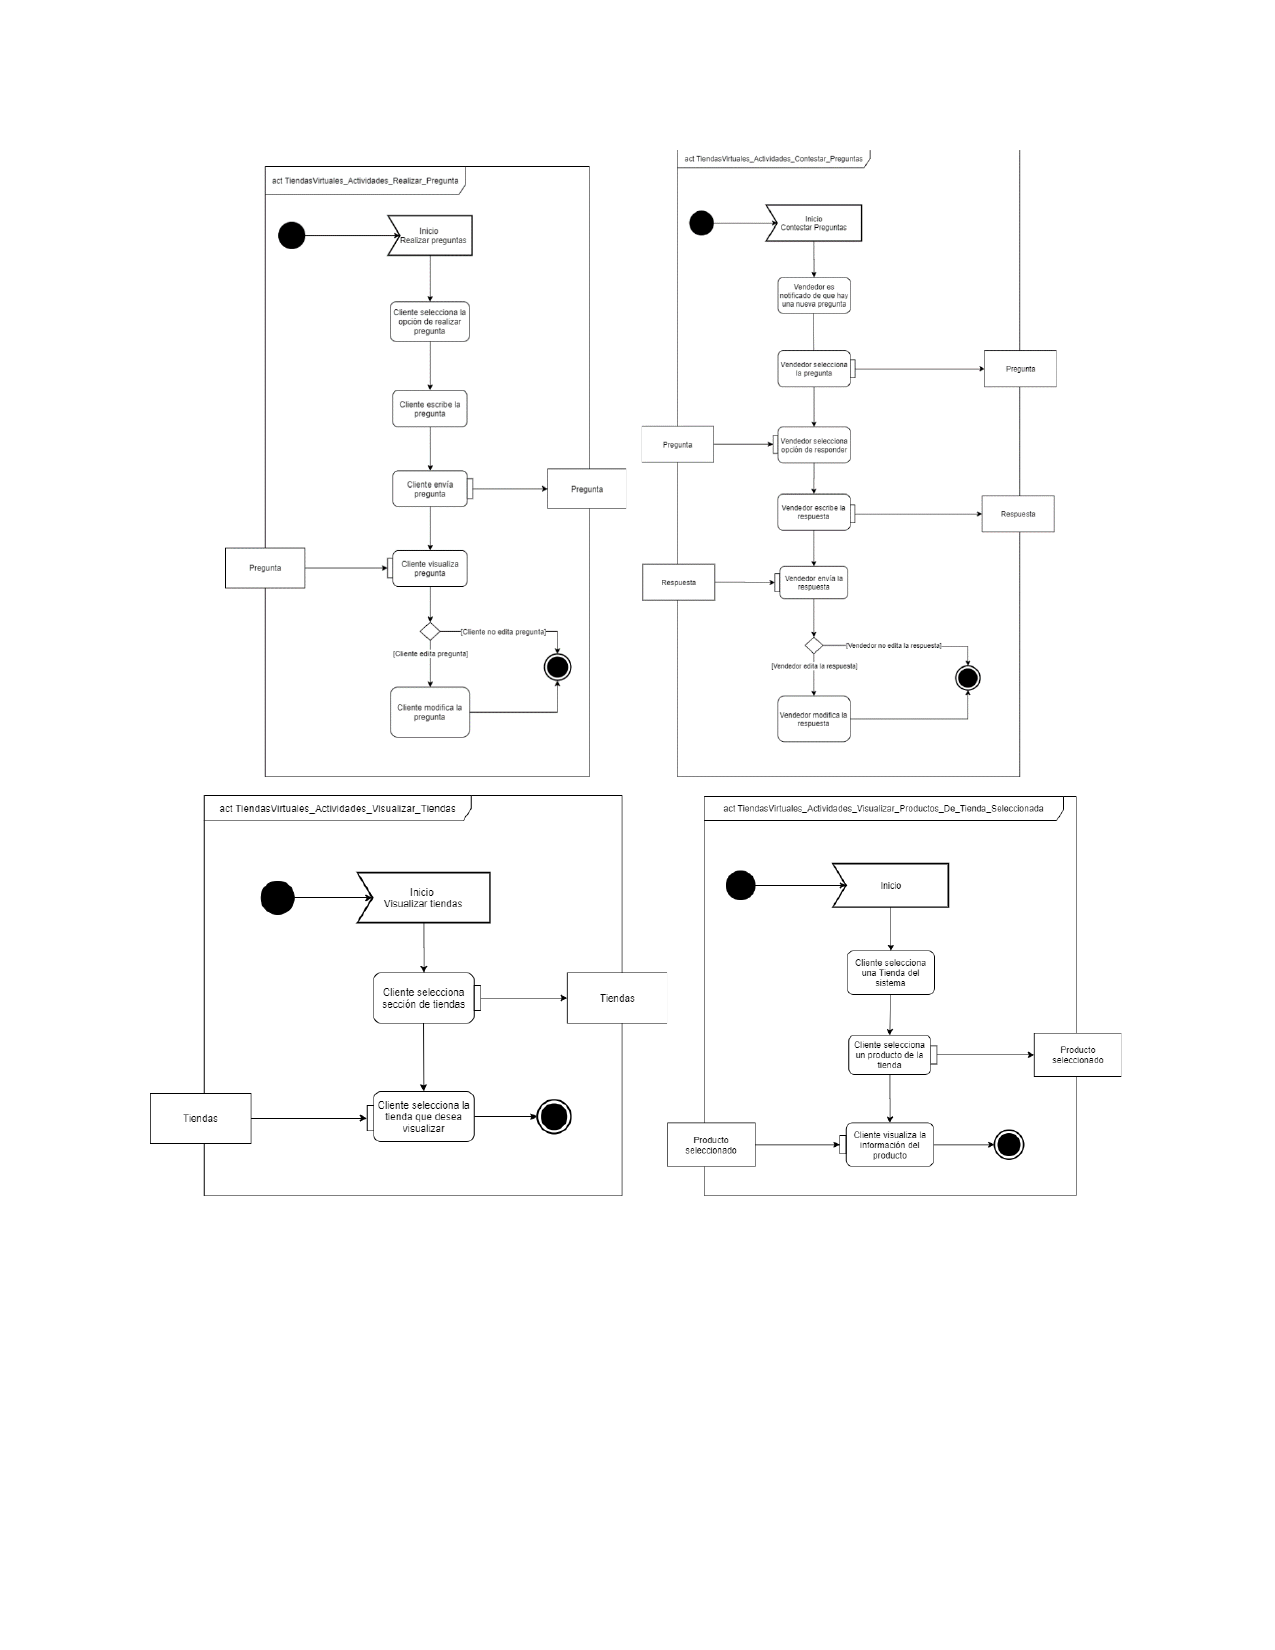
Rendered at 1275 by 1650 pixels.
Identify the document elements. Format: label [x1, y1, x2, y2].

picture [150, 795, 1122, 1196]
picture [641, 150, 1057, 777]
picture [225, 166, 627, 777]
